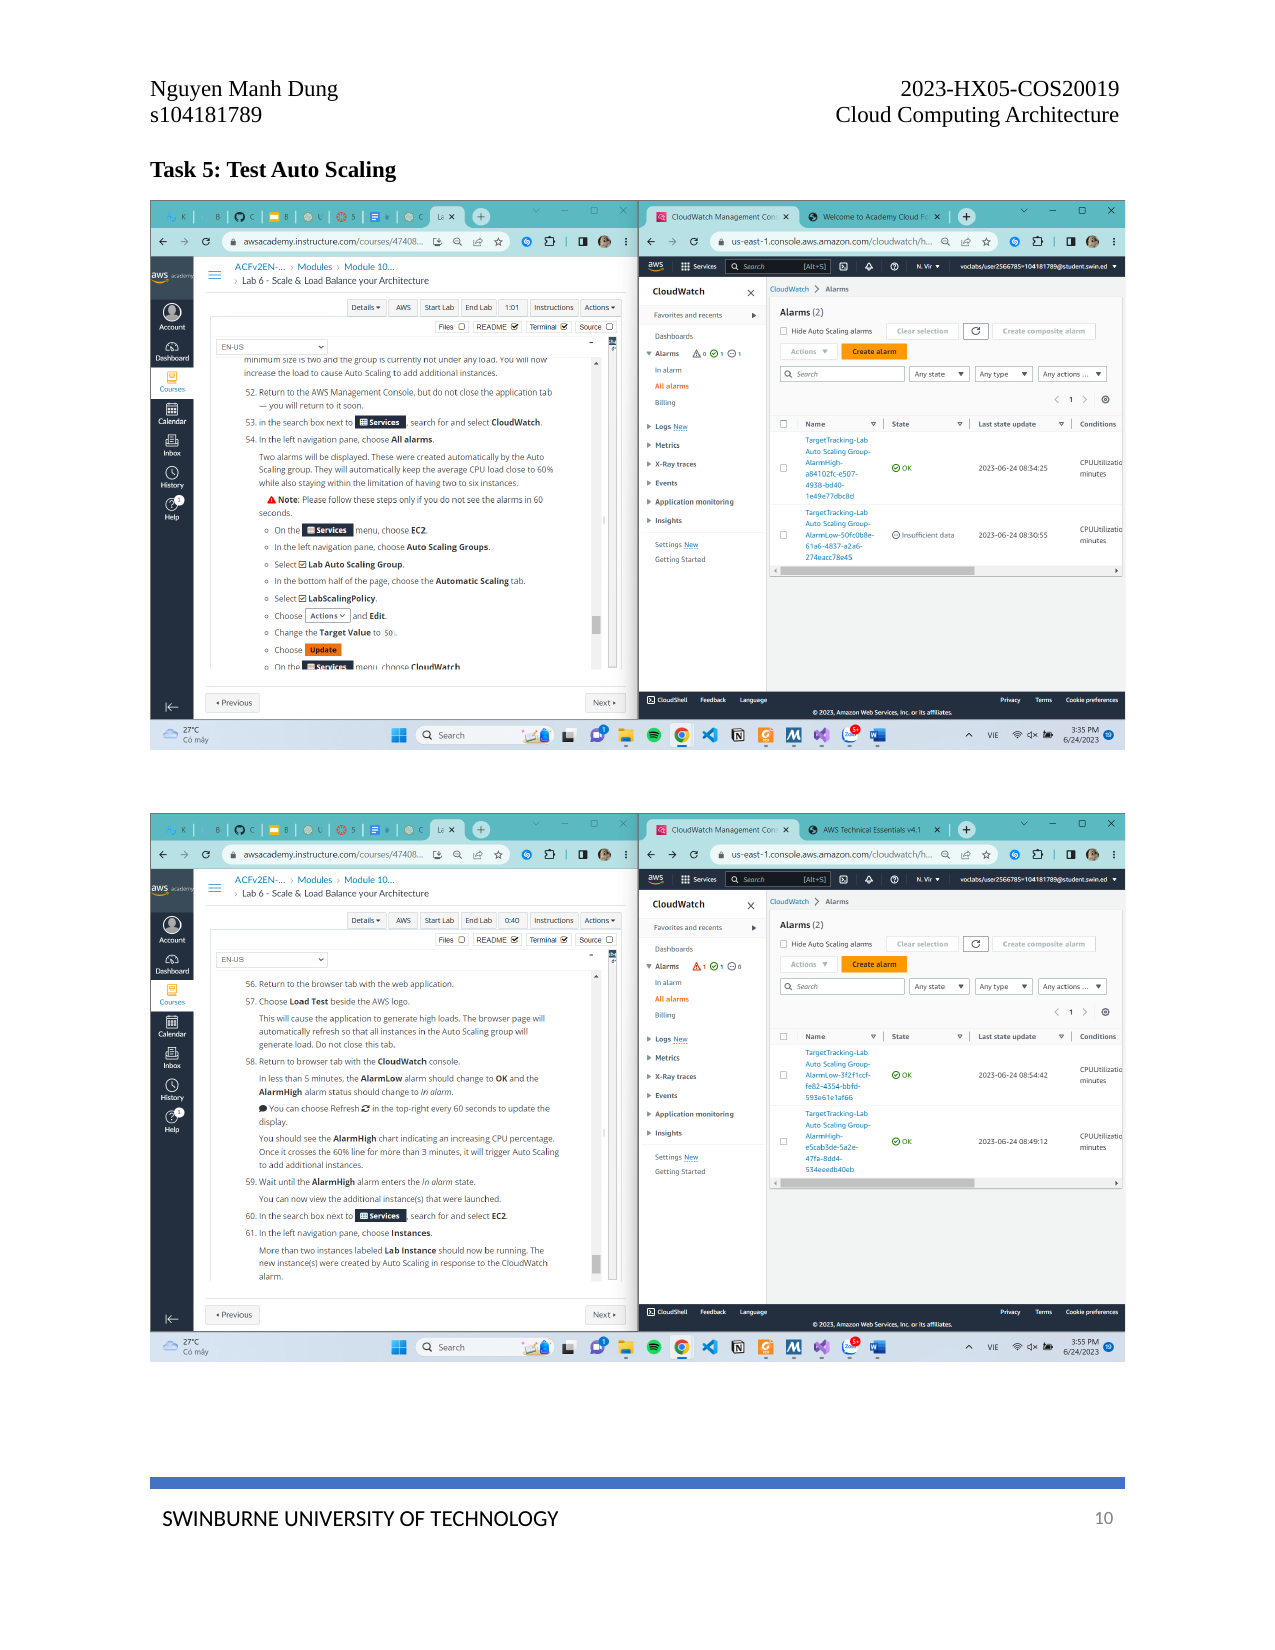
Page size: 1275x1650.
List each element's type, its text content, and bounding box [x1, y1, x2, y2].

picture [150, 200, 1125, 750]
picture [150, 813, 1125, 1362]
text Task 5: Test Auto Scaling [150, 156, 1125, 182]
